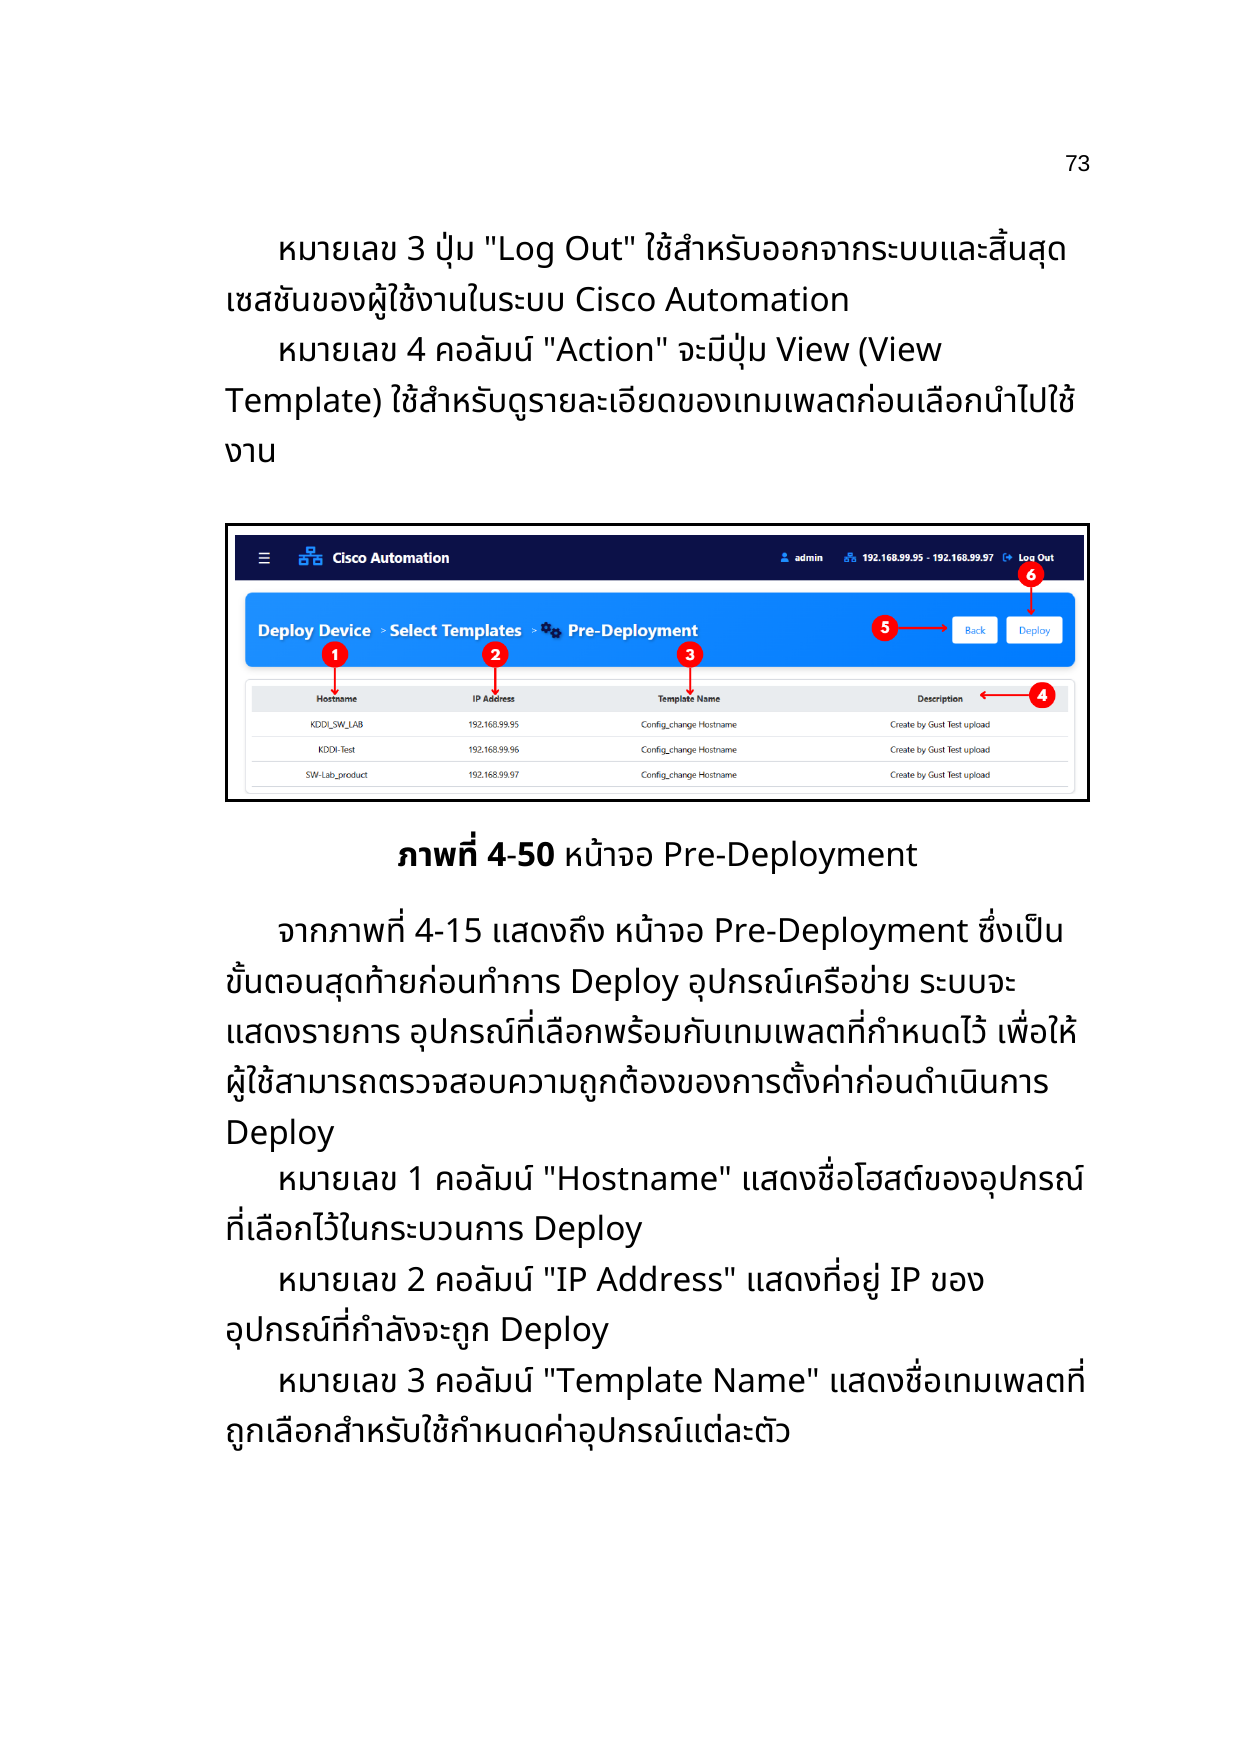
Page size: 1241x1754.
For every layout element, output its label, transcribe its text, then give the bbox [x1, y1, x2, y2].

picture [228, 526, 1087, 799]
text จากภาพที่ 4-15 แสดงถึง หน้าจอ Pre-Deployment ซึ่งเป็น ขั้นตอนสุดท้ายก่อนทำการ Deploy อุปกรณ์เครือข่าย ระบบจะแสดงรายการ อุปกรณ์ที่เลือกพร้อมกับเทมเพลตที่กำหนดไว้ เพื่อให้ผู้ใช้สามารถตรวจสอบความถูกต้องของการตั้งค่าก่อนดำเนินการ Deploy [225, 907, 1090, 1154]
text หมายเลข 1 คอลัมน์ "Hostname" แสดงชื่อโฮสต์ของอุปกรณ์ที่เลือกไว้ในกระบวนการ Deploy [225, 1154, 1090, 1256]
text หมายเลข 4 คอลัมน์ "Action" จะมีปุ่ม View (View Template) ใช้สำหรับดูรายละเอียดของเทมเพลตก่อนเลือกนำไปใช้งาน [225, 326, 1090, 478]
text หมายเลข 3 ปุ่ม "Log Out" ใช้สำหรับออกจากระบบและสิ้นสุดเซสชันของผู้ใช้งานในระบบ Cisco Automation [225, 225, 1090, 326]
text หมายเลข 2 คอลัมน์ "IP Address" แสดงที่อยู่ IP ของอุปกรณ์ที่กำลังจะถูก Deploy [225, 1256, 1090, 1357]
text หมายเลข 3 คอลัมน์ "Template Name" แสดงชื่อเทมเพลตที่ถูกเลือกสำหรับใช้กำหนดค่าอุปกรณ์แต่ละตัว [225, 1357, 1090, 1458]
